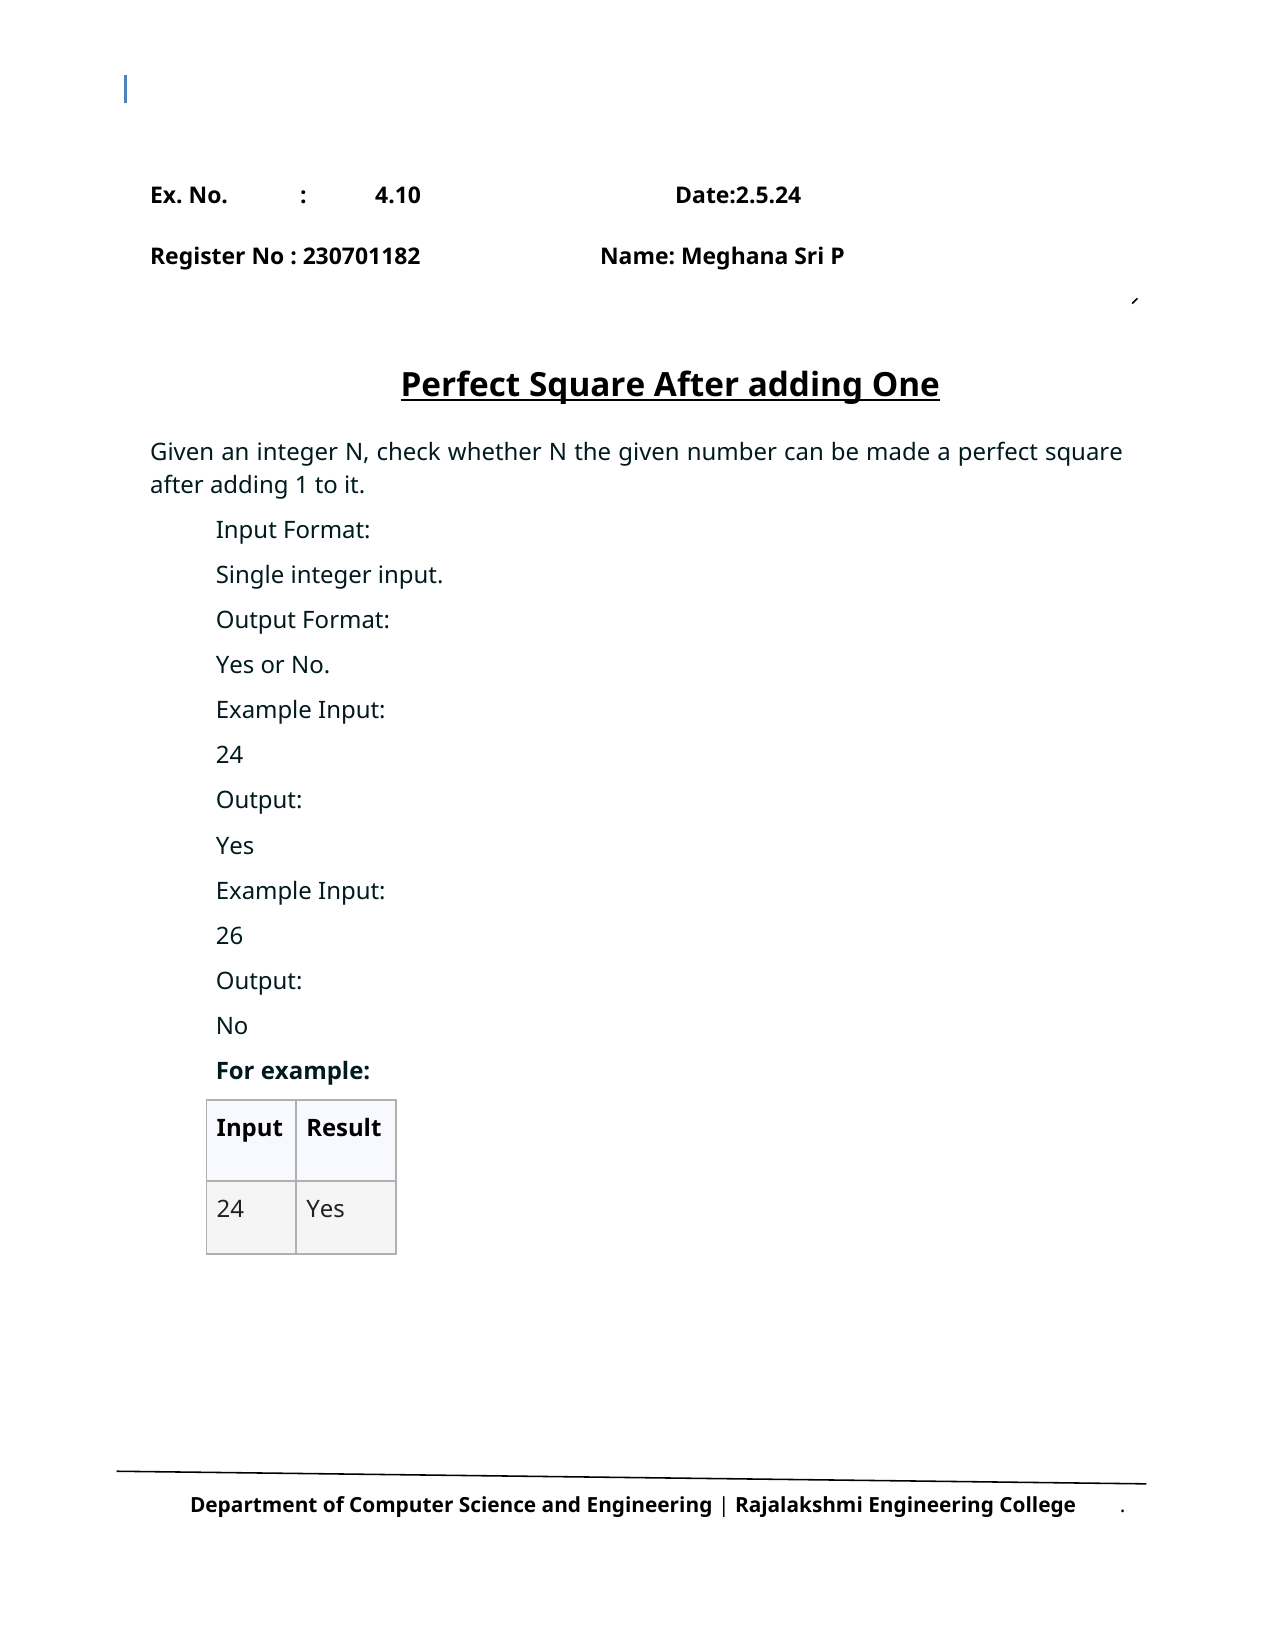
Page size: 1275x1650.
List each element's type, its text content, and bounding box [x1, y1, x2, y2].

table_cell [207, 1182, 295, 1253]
text Output Format: [216, 603, 1125, 636]
text Given an integer N, check whether N the given number can be made a perfect square after adding 1 to it. [150, 435, 1125, 500]
text Ex. No. : 4.10 Date:2.5.24 [150, 179, 1125, 210]
text Register No : 230701182 Name: Meghana Sri P [150, 239, 1125, 271]
text Yes [216, 828, 1125, 861]
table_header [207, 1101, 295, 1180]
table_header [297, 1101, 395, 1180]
text Output: [216, 783, 1125, 816]
text Yes or No. [216, 648, 1125, 681]
text Example Input: [216, 693, 1125, 726]
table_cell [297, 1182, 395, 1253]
text No [216, 1009, 1125, 1041]
text Example Input: [216, 873, 1125, 906]
text 24 [216, 738, 1125, 771]
text Single integer input. [216, 558, 1125, 590]
text Perfect Square After adding One [216, 360, 1125, 406]
text Output: [216, 964, 1125, 996]
text Input Format: [216, 513, 1125, 545]
text 26 [216, 919, 1125, 951]
text For example: [216, 1054, 1125, 1087]
